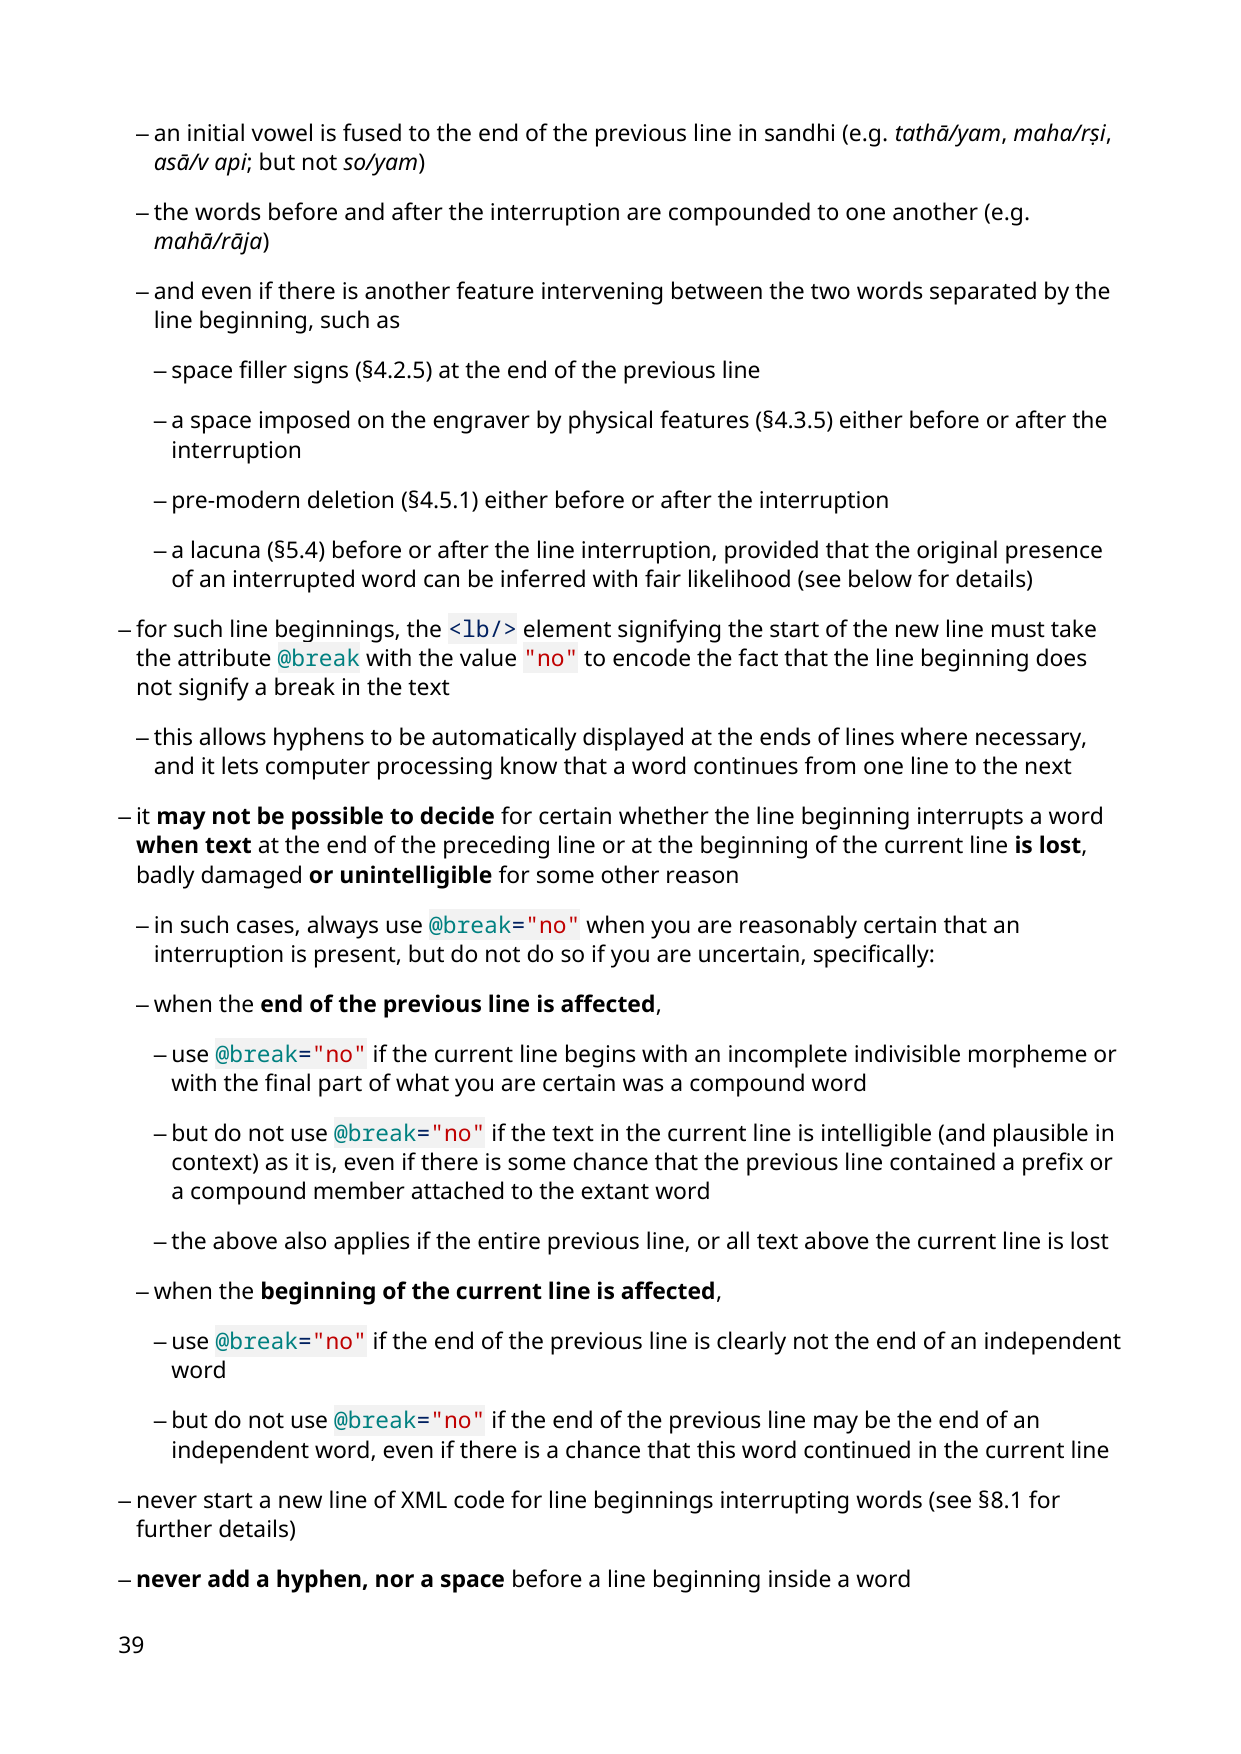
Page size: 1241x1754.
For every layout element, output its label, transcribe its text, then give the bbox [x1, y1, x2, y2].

list pre-modern deletion (§4.5.1) either before or after the interruption [153, 485, 1122, 514]
list use @break="no" if the end of the previous line is clearly not the end of an independent word [153, 1326, 1122, 1385]
list space filler signs (§4.2.5) at the end of the previous line [153, 356, 1122, 385]
list an initial vowel is fused to the end of the previous line in sandhi (e.g. tathā/yam, maha/rṣi, asā/v api; but not so/yam) [136, 118, 1122, 176]
list a lacuna (§5.4) before or after the line interruption, provided that the original presence of an interrupted word can be inferred with fair likelihood (see below for details) [153, 535, 1122, 593]
list it may not be possible to decide for certain whether the line beginning interrupts a word when text at the end of the preceding line or at the beginning of the current line is lost, badly damaged or unintelligible for some other reason [118, 801, 1122, 889]
list for such line beginnings, the <lb/> element signifying the start of the new line must take the attribute @break with the value "no" to encode the fact that the line beginning does not signify a break in the text [118, 614, 1122, 701]
list the above also applies if the entire previous line, or all text above the current line is lost [153, 1226, 1122, 1256]
list but do not use @break="no" if the text in the current line is intelligible (and plausible in context) as it is, even if there is some chance that the previous line contained a prefix or a compound member attached to the extant word [153, 1118, 1122, 1206]
list use @break="no" if the current line begins with an incomplete indivisible morpheme or with the final part of what you are certain was a compound word [153, 1039, 1122, 1097]
list never add a hyphen, nor a space before a line beginning inside a word [118, 1564, 1122, 1593]
list when the beginning of the current line is affected, [136, 1276, 1122, 1306]
list never start a new line of XML code for line beginnings interrupting words (see §8.1 for further details) [118, 1485, 1122, 1543]
list a space imposed on the engraver by physical features (§4.3.5) either before or after the interruption [153, 406, 1122, 464]
list but do not use @break="no" if the end of the previous line may be the end of an independent word, even if there is a chance that this word continued in the current line [153, 1406, 1122, 1464]
list this allows hyphens to be automatically displayed at the ends of lines where necessary, and it lets computer processing know that a word continues from one line to the next [136, 722, 1122, 781]
list the words before and after the interruption are compounded to one another (e.g. mahā/rāja) [136, 197, 1122, 256]
list when the end of the previous line is affected, [136, 989, 1122, 1018]
list and even if there is another feature intervening between the two words separated by the line beginning, such as [136, 276, 1122, 335]
list in such cases, always use @break="no" when you are reasonably certain that an interruption is present, but do not do so if you are uncertain, specifically: [136, 910, 1122, 968]
